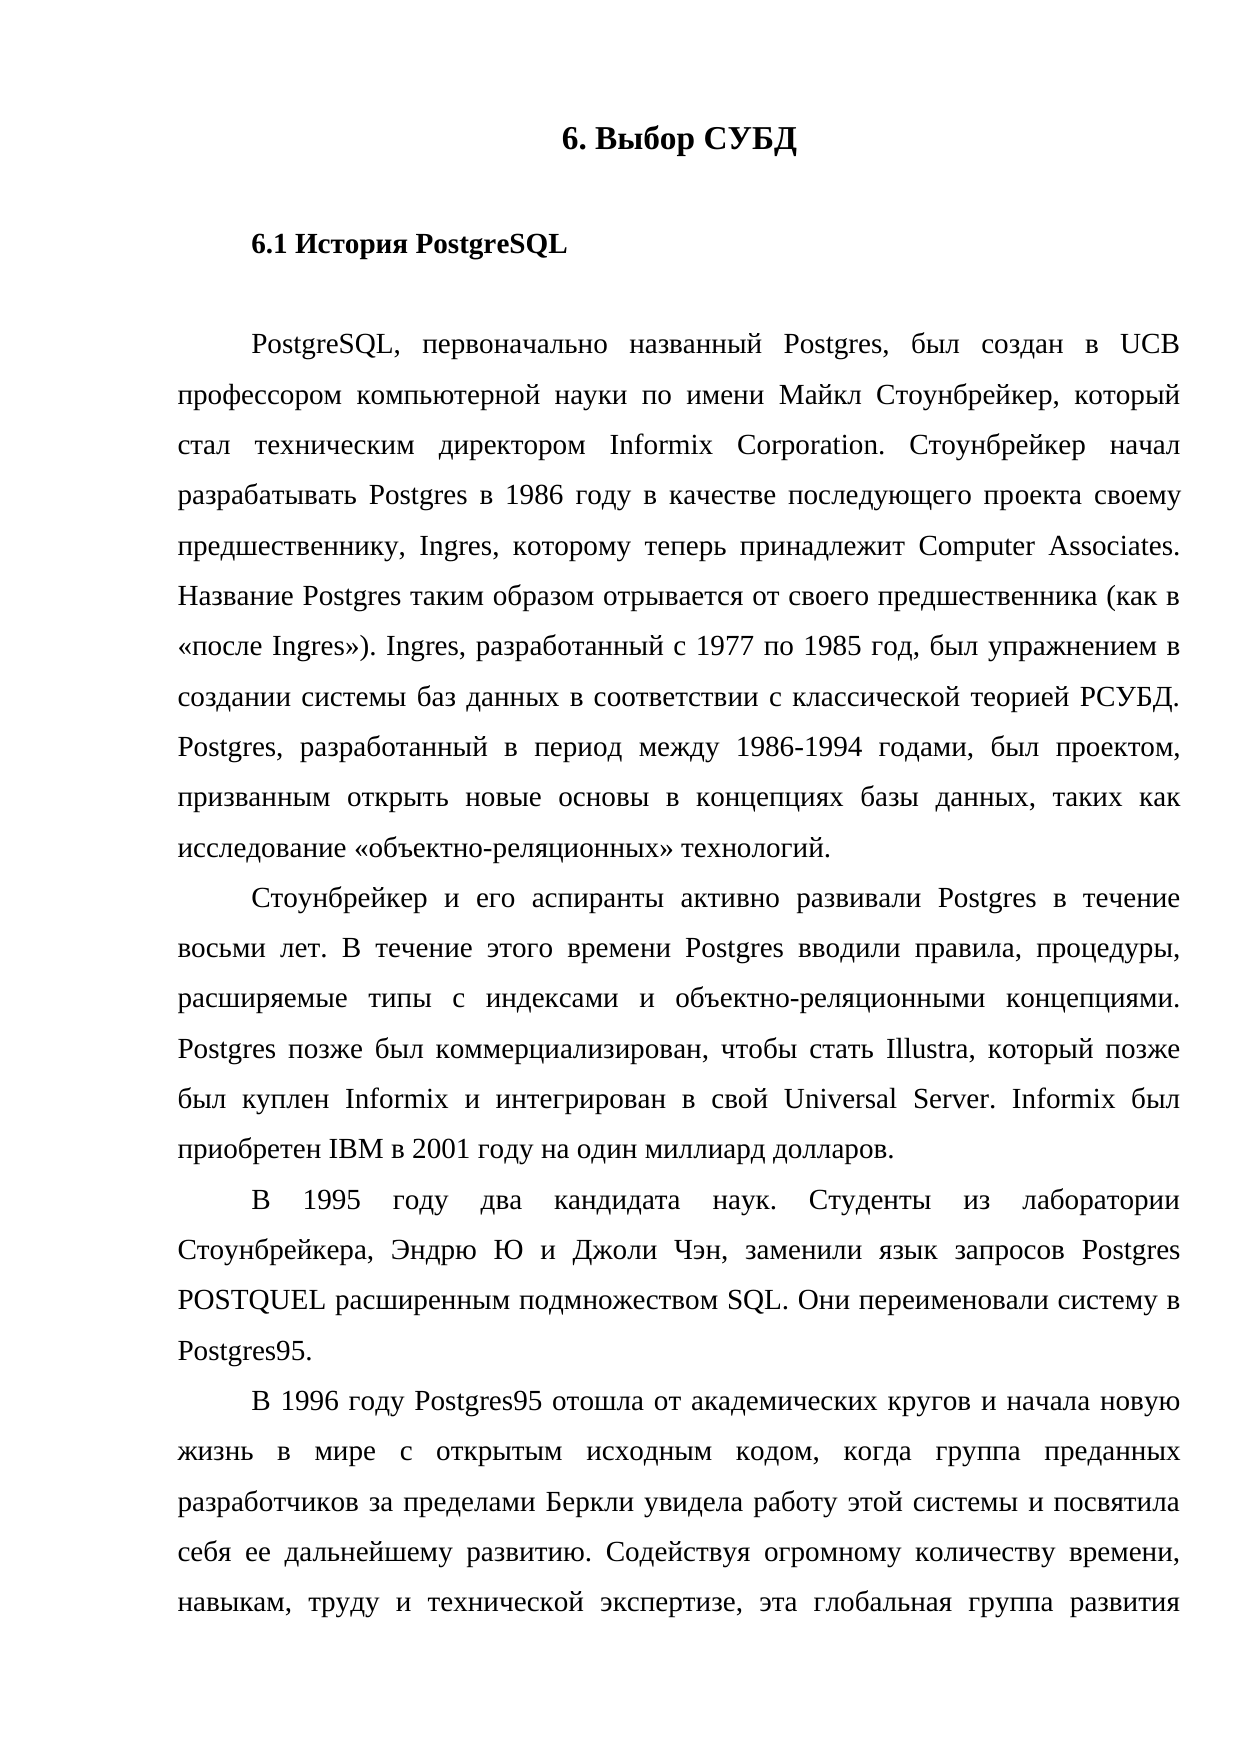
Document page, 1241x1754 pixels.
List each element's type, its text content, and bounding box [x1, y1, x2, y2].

text 6. Выбор СУБД [177, 118, 1181, 156]
text Стоунбрейкер и его аспиранты активно развивали Postgres в течение восьми лет. В течение этого времени Postgres вводили правила, процедуры, расширяемые типы с индексами и объектно-реляционными концепциями. Postgres позже был коммерциализирован, чтобы стать Illustra, который позже был куплен Informix и интегрирован в свой Universal Server. Informix был приобретен IBM в 2001 году на один миллиард долларов. [177, 880, 1181, 1165]
text PostgreSQL, первоначально названный Postgres, был создан в UCB профессором компьютерной науки по имени Майкл Стоунбрейкер, который стал техническим директором Informix Corporation. Стоунбрейкер начал разрабатывать Postgres в 1986 году в качестве последующего проекта своему предшественнику, Ingres, которому теперь принадлежит Computer Associates. Название Postgres таким образом отрывается от своего предшественника (как в «после Ingres»). Ingres, разработанный с 1977 по 1985 год, был упражнением в создании системы баз данных в соответствии с классической теорией РСУБД. Postgres, разработанный в период между 1986-1994 годами, был проектом, призванным открыть новые основы в концепциях базы данных, таких как исследование «объектно-реляционных» технологий. [177, 327, 1181, 863]
text В 1995 году два кандидата наук. Студенты из лаборатории Стоунбрейкера, Эндрю Ю и Джоли Чэн, заменили язык запросов Postgres POSTQUEL расширенным подмножеством SQL. Они переименовали систему в Postgres95. [177, 1182, 1181, 1366]
text 6.1 История PostgreSQL [177, 226, 1181, 259]
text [177, 1383, 1181, 1618]
